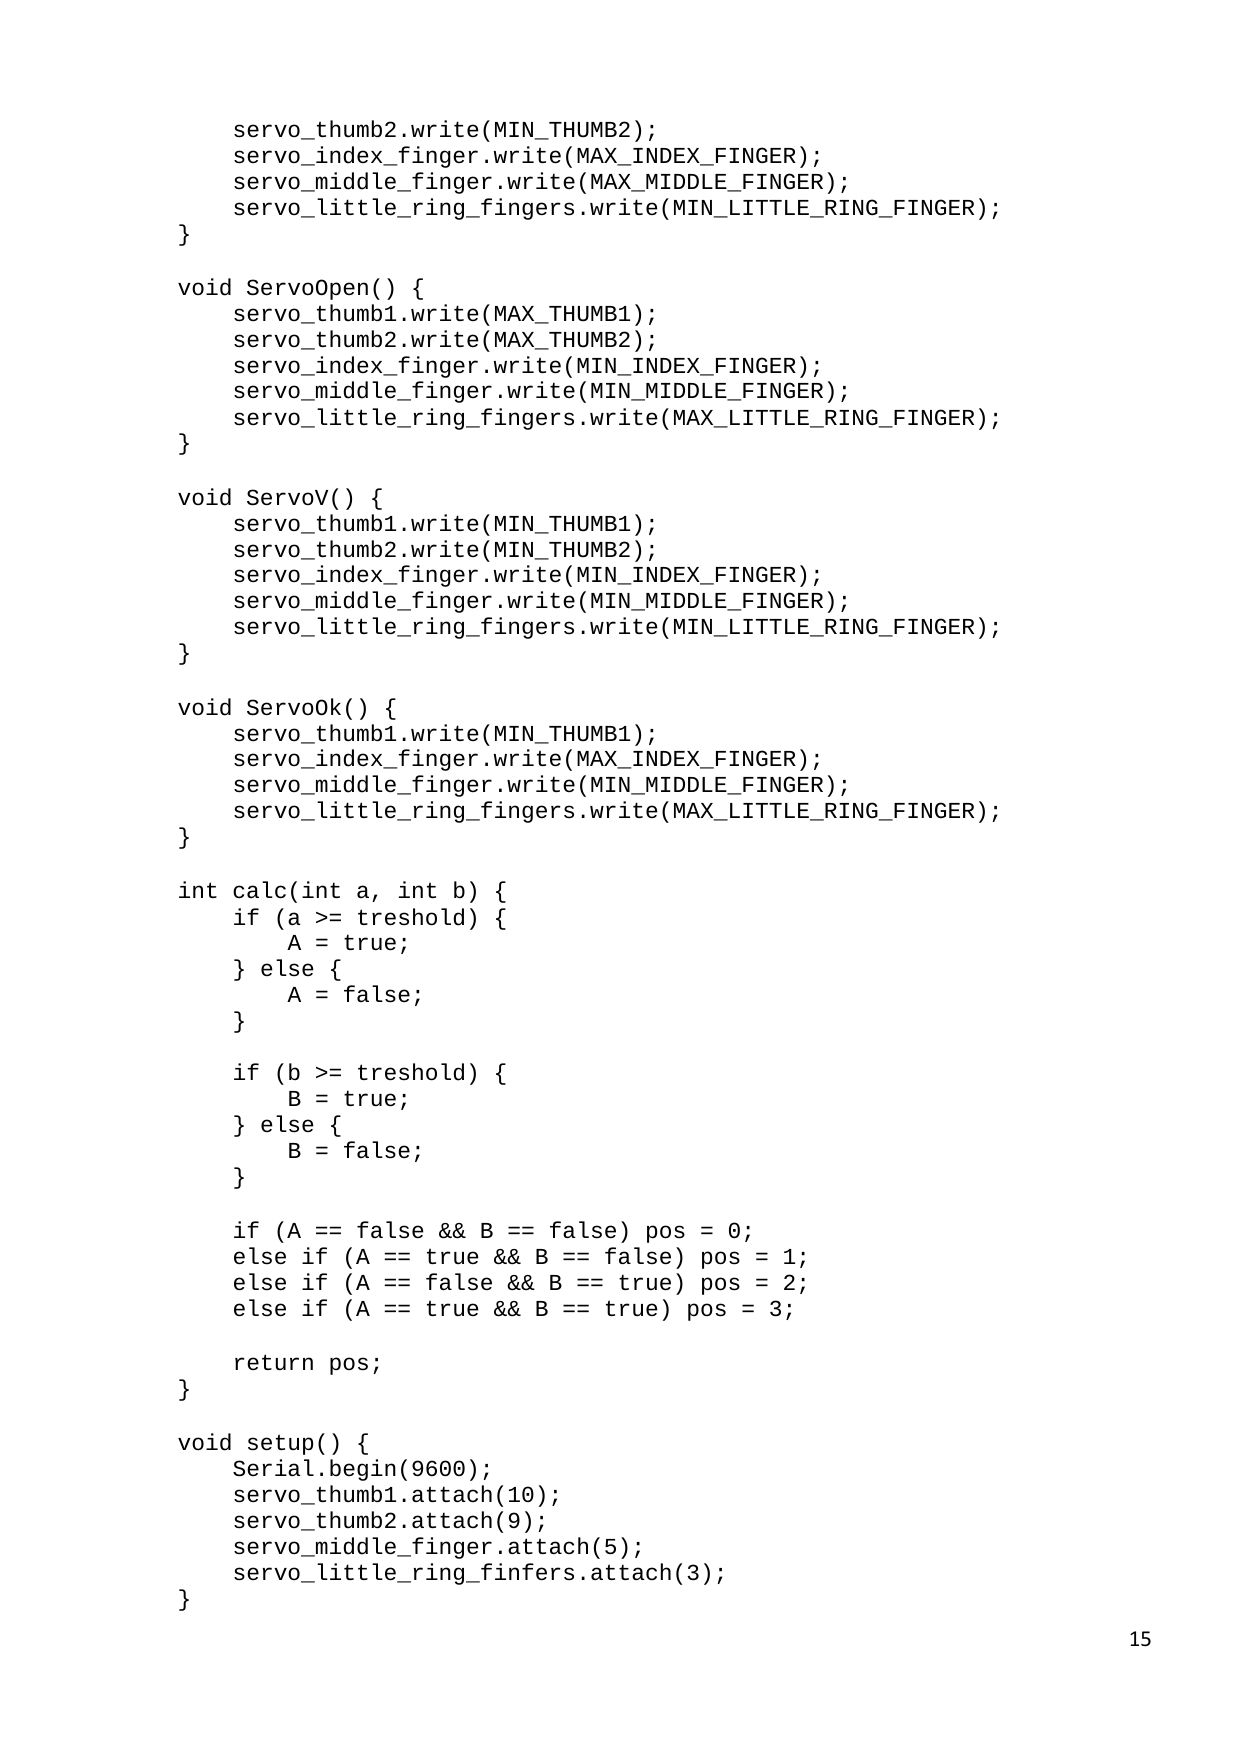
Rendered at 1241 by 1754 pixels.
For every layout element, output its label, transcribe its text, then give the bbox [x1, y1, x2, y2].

text servo_little_ring_fingers.write(MAX_LITTLE_RING_FINGER); [177, 406, 1152, 432]
text servo_little_ring_finfers.attach(3); [177, 1561, 1152, 1587]
text } [177, 826, 1152, 852]
text servo_index_finger.write(MAX_INDEX_FINGER); [177, 144, 1152, 170]
text } [177, 222, 1152, 248]
text void ServoOpen() { [177, 276, 1152, 302]
text } else { [177, 958, 1152, 984]
text } [177, 1587, 1152, 1613]
text servo_middle_finger.write(MIN_MIDDLE_FINGER); [177, 380, 1152, 406]
text } [177, 432, 1152, 458]
text servo_index_finger.write(MAX_INDEX_FINGER); [177, 748, 1152, 774]
text servo_thumb2.write(MAX_THUMB2); [177, 328, 1152, 354]
text } [177, 1009, 1152, 1036]
text servo_little_ring_fingers.write(MIN_LITTLE_RING_FINGER); [177, 196, 1152, 222]
text void ServoV() { [177, 486, 1152, 512]
text if (b >= treshold) { [177, 1061, 1152, 1087]
text B = false; [177, 1139, 1152, 1165]
text servo_middle_finger.write(MIN_MIDDLE_FINGER); [177, 774, 1152, 800]
text servo_little_ring_fingers.write(MIN_LITTLE_RING_FINGER); [177, 616, 1152, 642]
text void setup() { [177, 1432, 1152, 1458]
text return pos; [177, 1352, 1152, 1377]
text A = true; [177, 932, 1152, 958]
text } else { [177, 1113, 1152, 1139]
text else if (A == true && B == false) pos = 1; [177, 1245, 1152, 1271]
text servo_middle_finger.write(MIN_MIDDLE_FINGER); [177, 590, 1152, 616]
text } [177, 642, 1152, 668]
text servo_middle_finger.write(MAX_MIDDLE_FINGER); [177, 170, 1152, 196]
text servo_index_finger.write(MIN_INDEX_FINGER); [177, 354, 1152, 380]
text servo_little_ring_fingers.write(MAX_LITTLE_RING_FINGER); [177, 800, 1152, 826]
text if (A == false && B == false) pos = 0; [177, 1219, 1152, 1245]
text else if (A == true && B == true) pos = 3; [177, 1297, 1152, 1323]
text int calc(int a, int b) { [177, 880, 1152, 906]
text servo_thumb1.write(MIN_THUMB1); [177, 722, 1152, 748]
text servo_thumb1.write(MIN_THUMB1); [177, 512, 1152, 538]
text servo_thumb2.write(MIN_THUMB2); [177, 118, 1152, 144]
text servo_thumb1.attach(10); [177, 1484, 1152, 1509]
text servo_thumb2.attach(9); [177, 1509, 1152, 1536]
text servo_index_finger.write(MIN_INDEX_FINGER); [177, 564, 1152, 590]
text } [177, 1377, 1152, 1403]
text servo_thumb1.write(MAX_THUMB1); [177, 302, 1152, 328]
text if (a >= treshold) { [177, 906, 1152, 932]
text B = true; [177, 1087, 1152, 1113]
text } [177, 1165, 1152, 1191]
text servo_middle_finger.attach(5); [177, 1536, 1152, 1561]
text Serial.begin(9600); [177, 1458, 1152, 1484]
text void ServoOk() { [177, 696, 1152, 722]
text A = false; [177, 984, 1152, 1009]
text else if (A == false && B == true) pos = 2; [177, 1271, 1152, 1297]
text servo_thumb2.write(MIN_THUMB2); [177, 538, 1152, 564]
